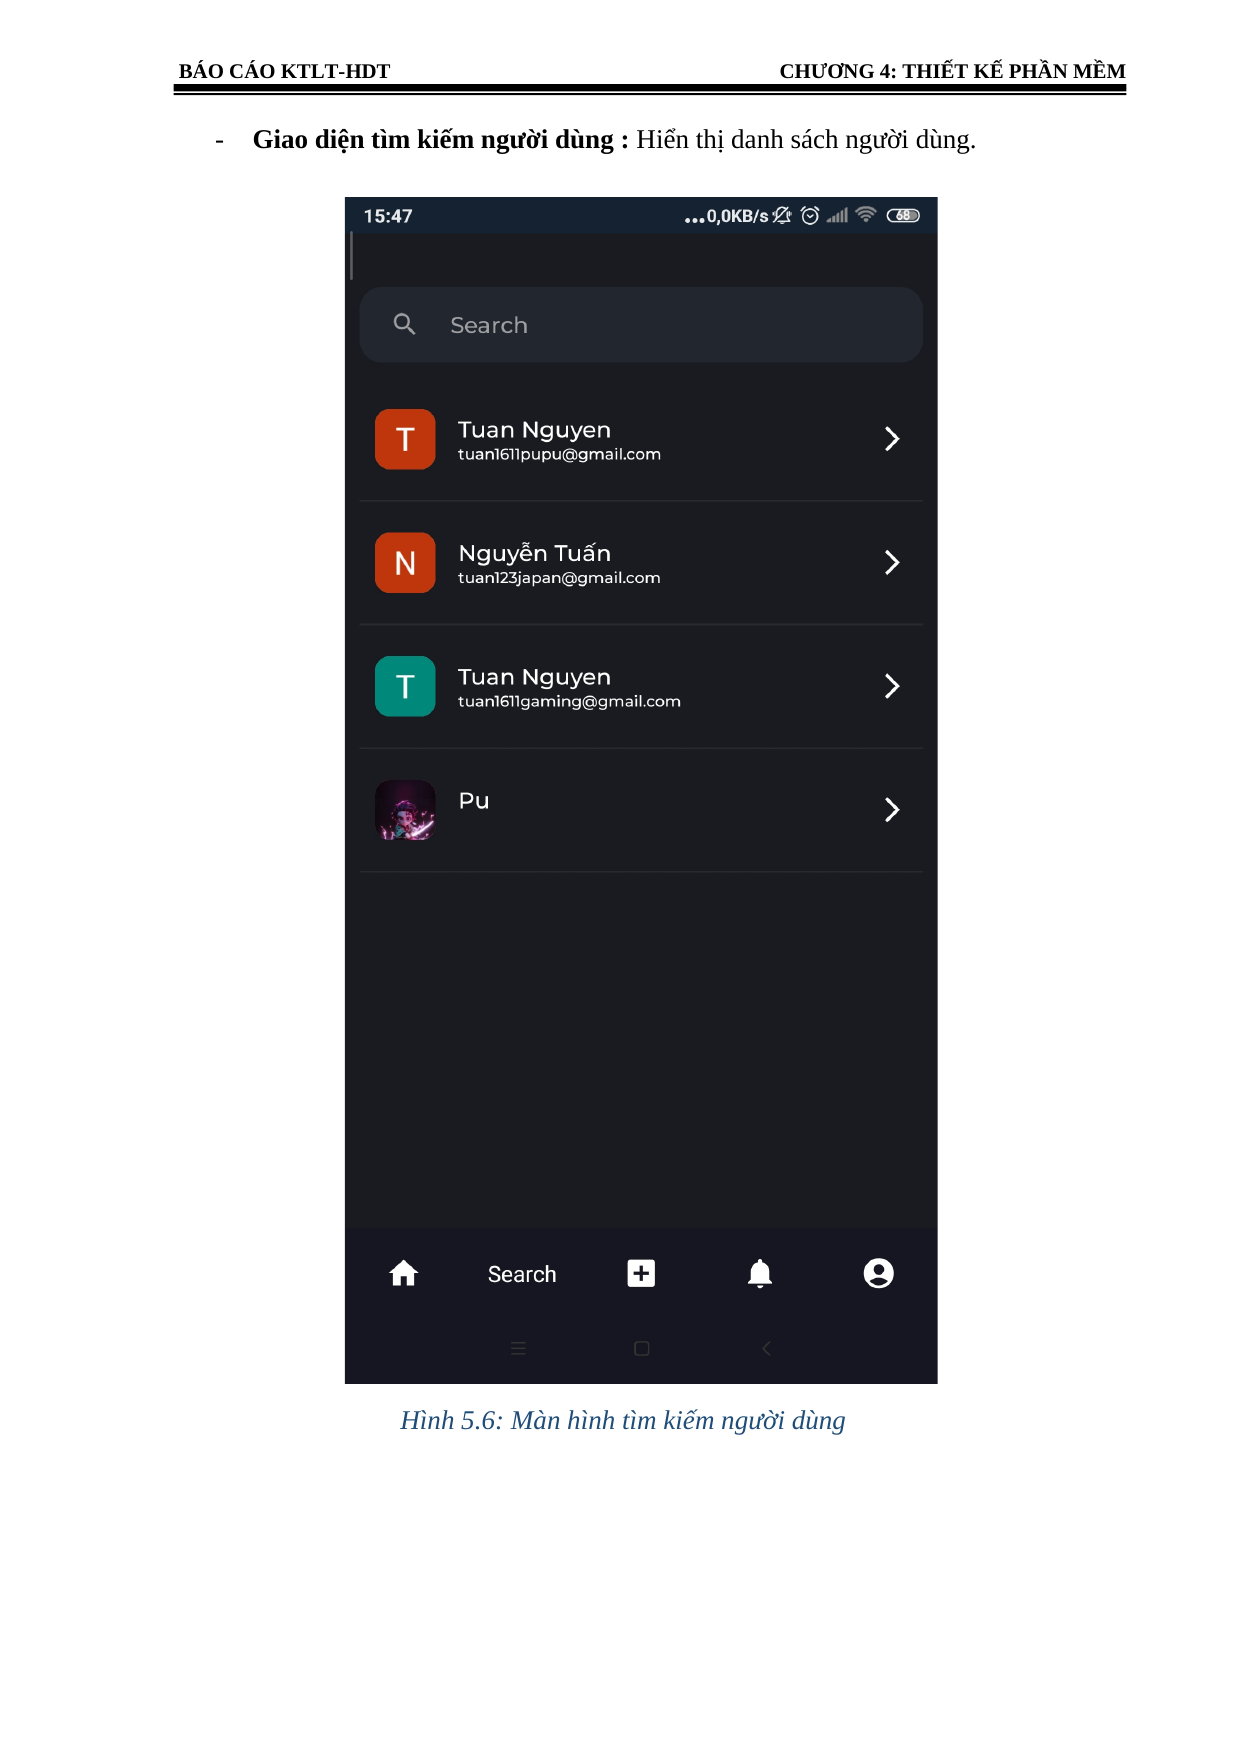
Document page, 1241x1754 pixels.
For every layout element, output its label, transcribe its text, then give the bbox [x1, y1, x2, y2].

picture [344, 197, 938, 1384]
subtitle Hình 5.6: Màn hình tìm kiếm người dùng [85, 1404, 1163, 1436]
list Giao diện tìm kiếm người dùng : Hiển thị danh sách người dùng. [215, 123, 1163, 154]
